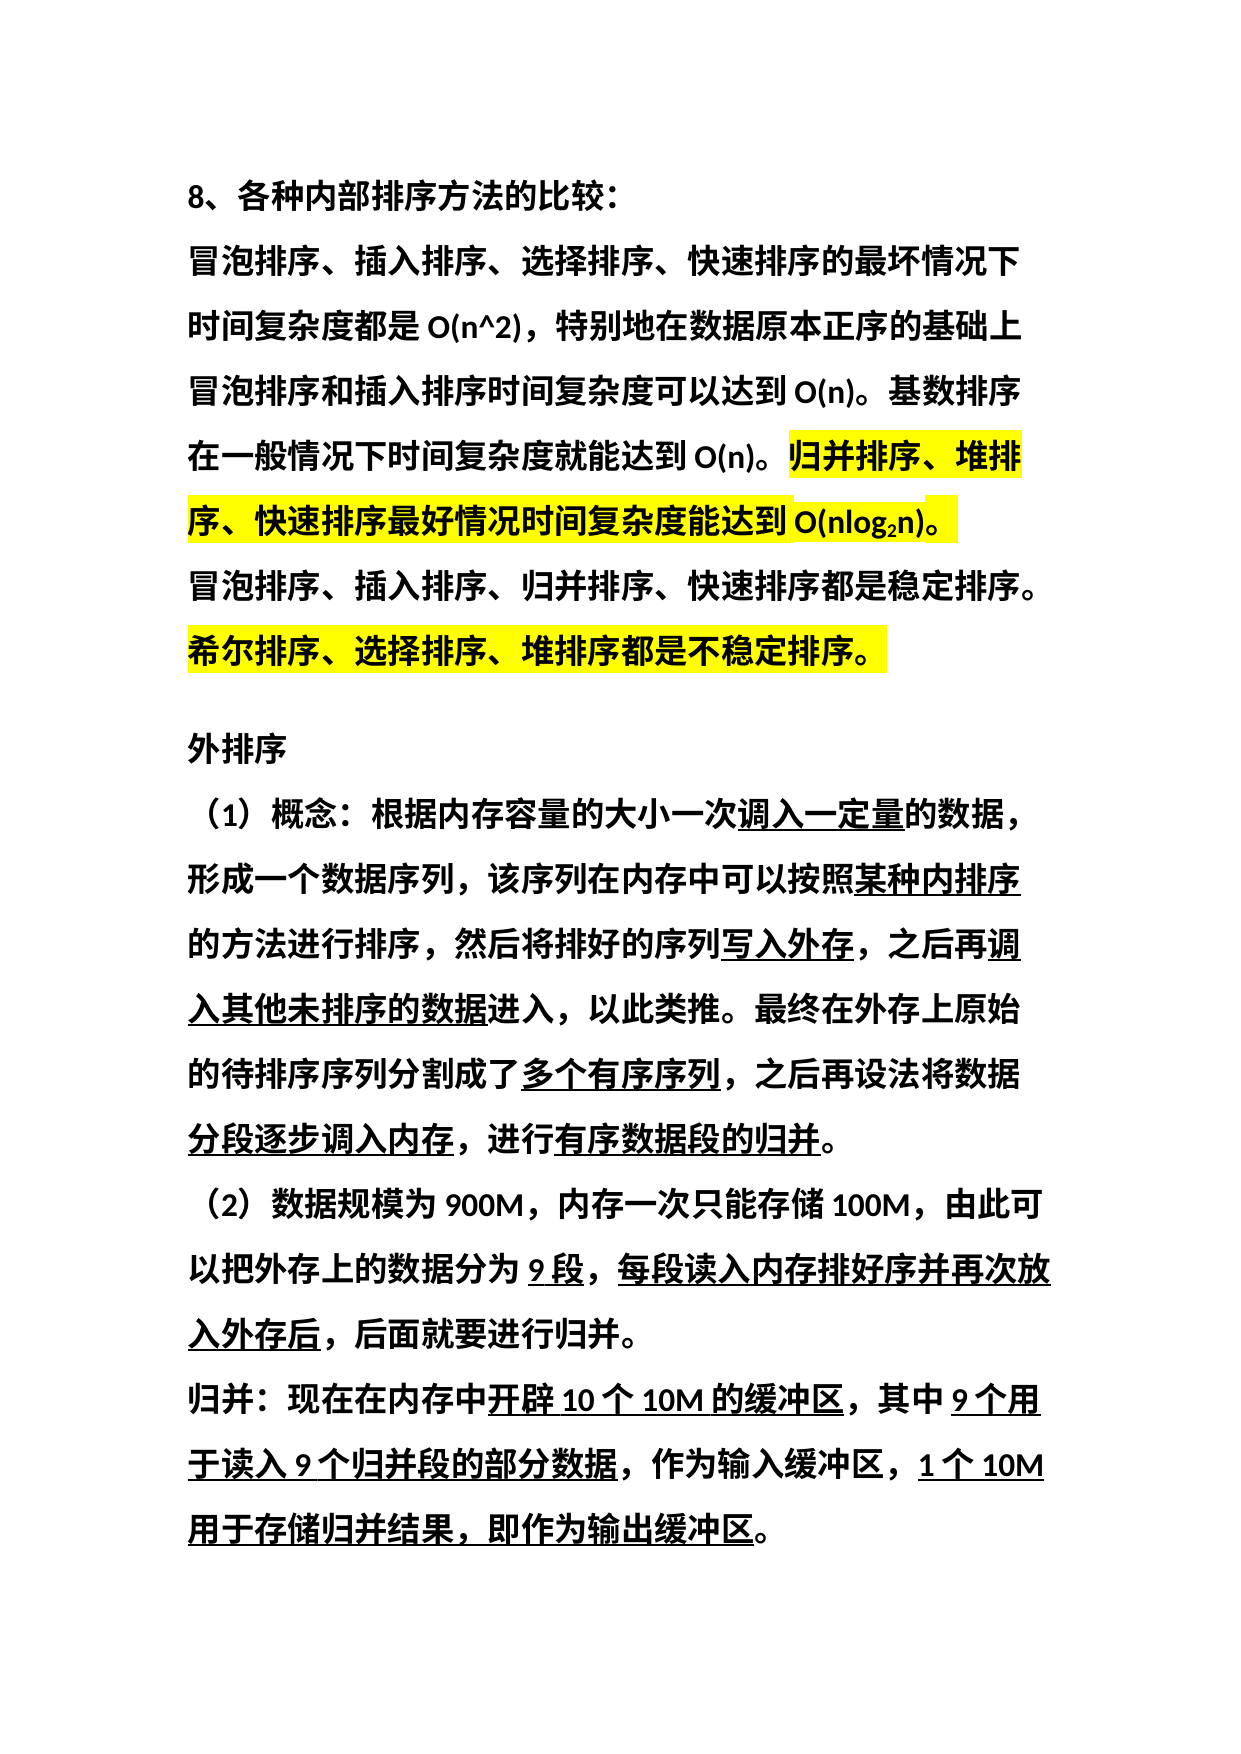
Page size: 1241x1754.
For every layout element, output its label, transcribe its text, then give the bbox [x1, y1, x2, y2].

text 冒泡排序、插入排序、选择排序、快速排序的最坏情况下时间复杂度都是O(n^2)，特别地在数据原本正序的基础上冒泡排序和插入排序时间复杂度可以达到O(n)。基数排序在一般情况下时间复杂度就能达到O(n)。归并排序、堆排序、快速排序最好情况时间复杂度能达到O(nlog2n)。 [187, 227, 1053, 552]
text 外排序 [187, 714, 1053, 779]
text 冒泡排序、插入排序、归并排序、快速排序都是稳定排序。希尔排序、选择排序、堆排序都是不稳定排序。 [187, 552, 1053, 682]
list 数据规模为900M，内存一次只能存储100M，由此可以把外存上的数据分为9段，每段读入内存排好序并再次放入外存后，后面就要进行归并。 [187, 1169, 1053, 1364]
list 各种内部排序方法的比较： [187, 162, 1053, 227]
list 概念：根据内存容量的大小一次调入一定量的数据，形成一个数据序列，该序列在内存中可以按照某种内排序的方法进行排序，然后将排好的序列写入外存，之后再调入其他未排序的数据进入，以此类推。最终在外存上原始的待排序序列分割成了多个有序序列，之后再设法将数据分段逐步调入内存，进行有序数据段的归并。 [187, 779, 1053, 1169]
text 归并：现在在内存中开辟10个10M的缓冲区，其中9个用于读入9个归并段的部分数据，作为输入缓冲区，1个10M用于存储归并结果，即作为输出缓冲区。 [187, 1364, 1053, 1559]
